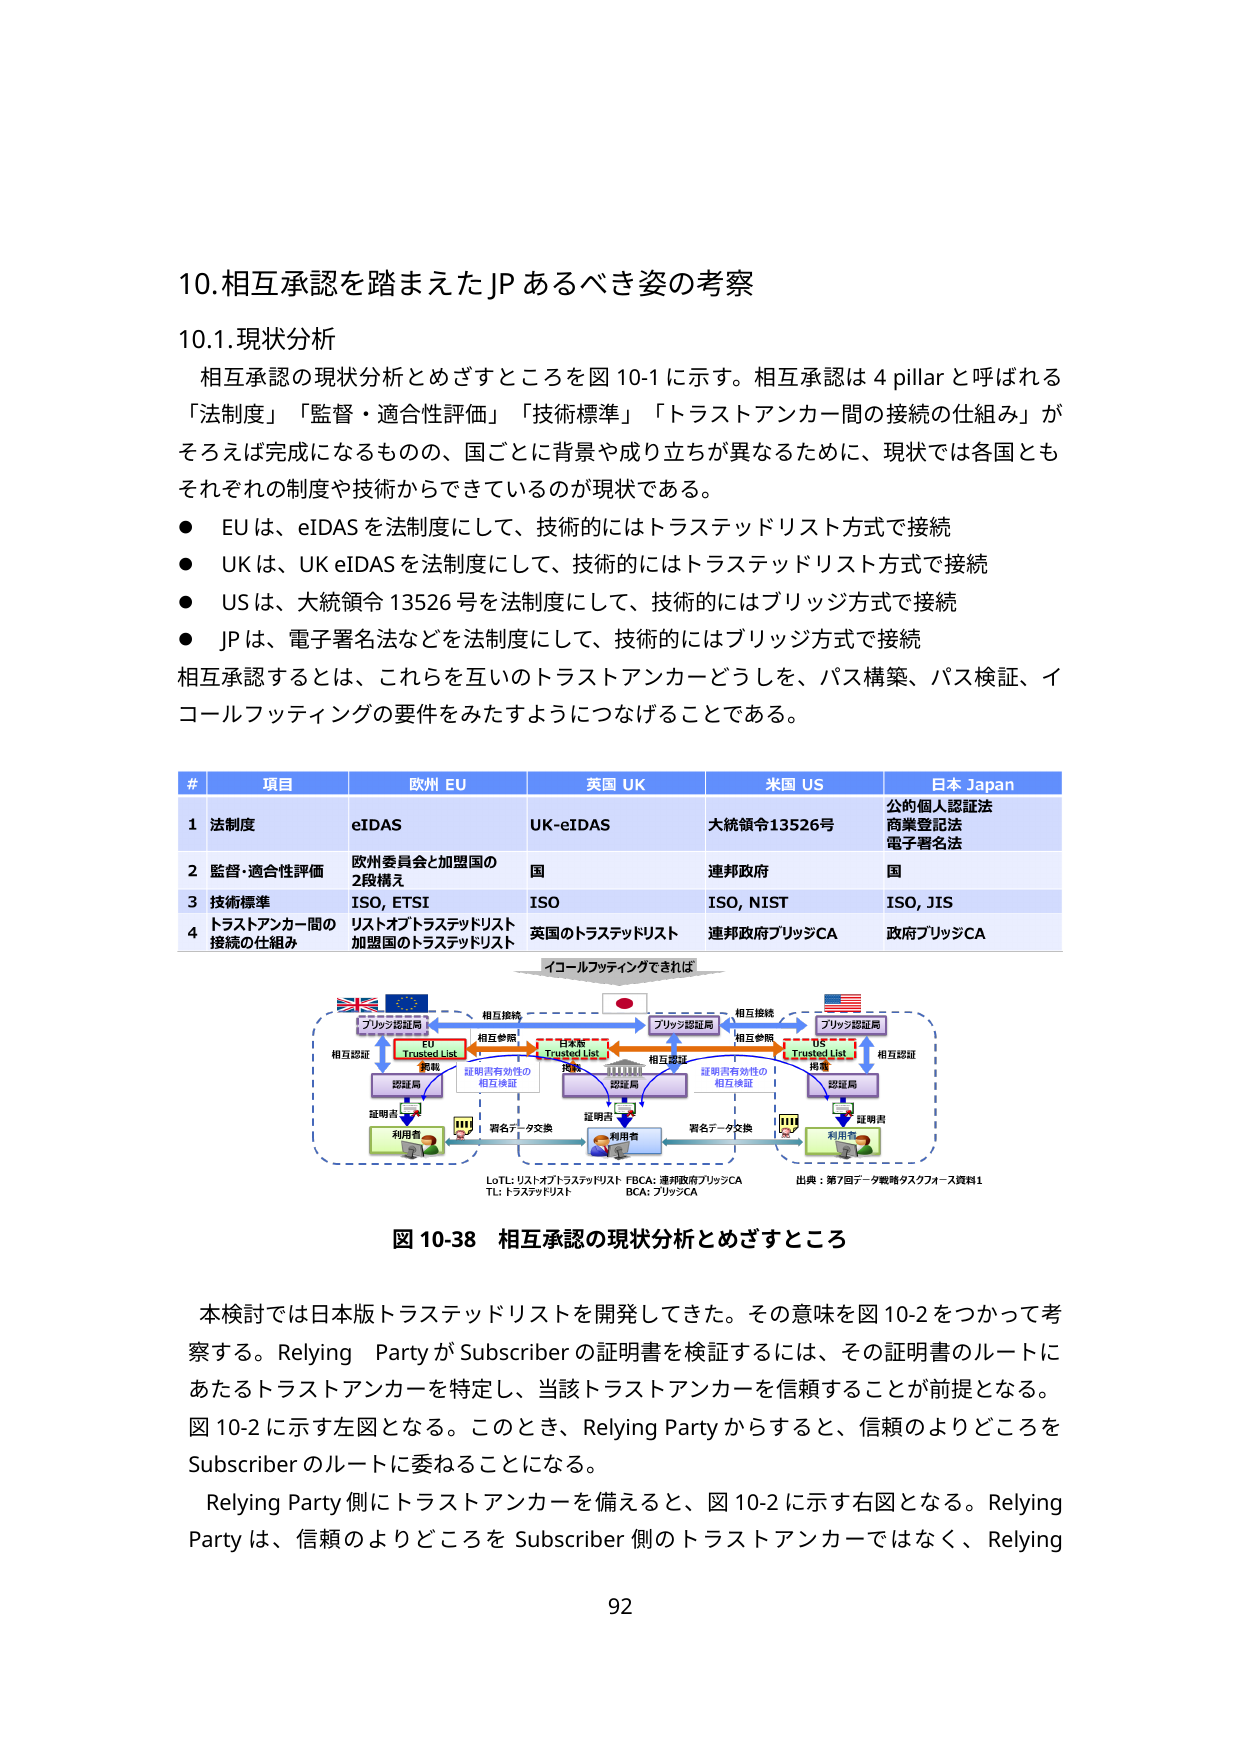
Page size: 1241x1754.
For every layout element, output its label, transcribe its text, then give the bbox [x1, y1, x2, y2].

list EUは、eIDASを法制度にして、技術的にはトラステッドリスト方式で接続 [177, 507, 1063, 544]
text 本検討では日本版トラステッドリストを開発してきた。その意味を図10-2をつかって考察する。Relying PartyがSubscriberの証明書を検証するには、その証明書のルートにあたるトラストアンカーを特定し、当該トラストアンカーを信頼することが前提となる。図10-2に示す左図となる。このとき、Relying Partyからすると、信頼のよりどころを、Subscriberのルートに委ねることになる。 [177, 1294, 1063, 1482]
list USは、大統領令13526号を法制度にして、技術的にはブリッジ方式で接続 [177, 582, 1063, 619]
picture [177, 769, 1063, 1203]
list JPは、電子署名法などを法制度にして、技術的にはブリッジ方式で接続 [177, 619, 1063, 657]
subtitle 相互承認を踏まえたJPあるべき姿の考察 [177, 244, 1063, 319]
text 相互承認の現状分析とめざすところを図10-1に示す。相互承認は4 pillarと呼ばれる「法制度」「監督・適合性評価」「技術標準」「トラストアンカー間の接続の仕組み」がそろえば完成になるものの、国ごとに背景や成り立ちが異なるために、現状では各国ともそれぞれの制度や技術からできているのが現状である。 [177, 357, 1063, 507]
list UKは、UK eIDASを法制度にして、技術的にはトラステッドリスト方式で接続 [177, 544, 1063, 582]
text 相互承認するとは、これらを互いのトラストアンカーどうしを、パス構築、パス検証、イコールフッティングの要件をみたすようにつなげることである。 [177, 657, 1063, 732]
subtitle 現状分析 [177, 319, 1063, 357]
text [177, 1482, 1063, 1557]
